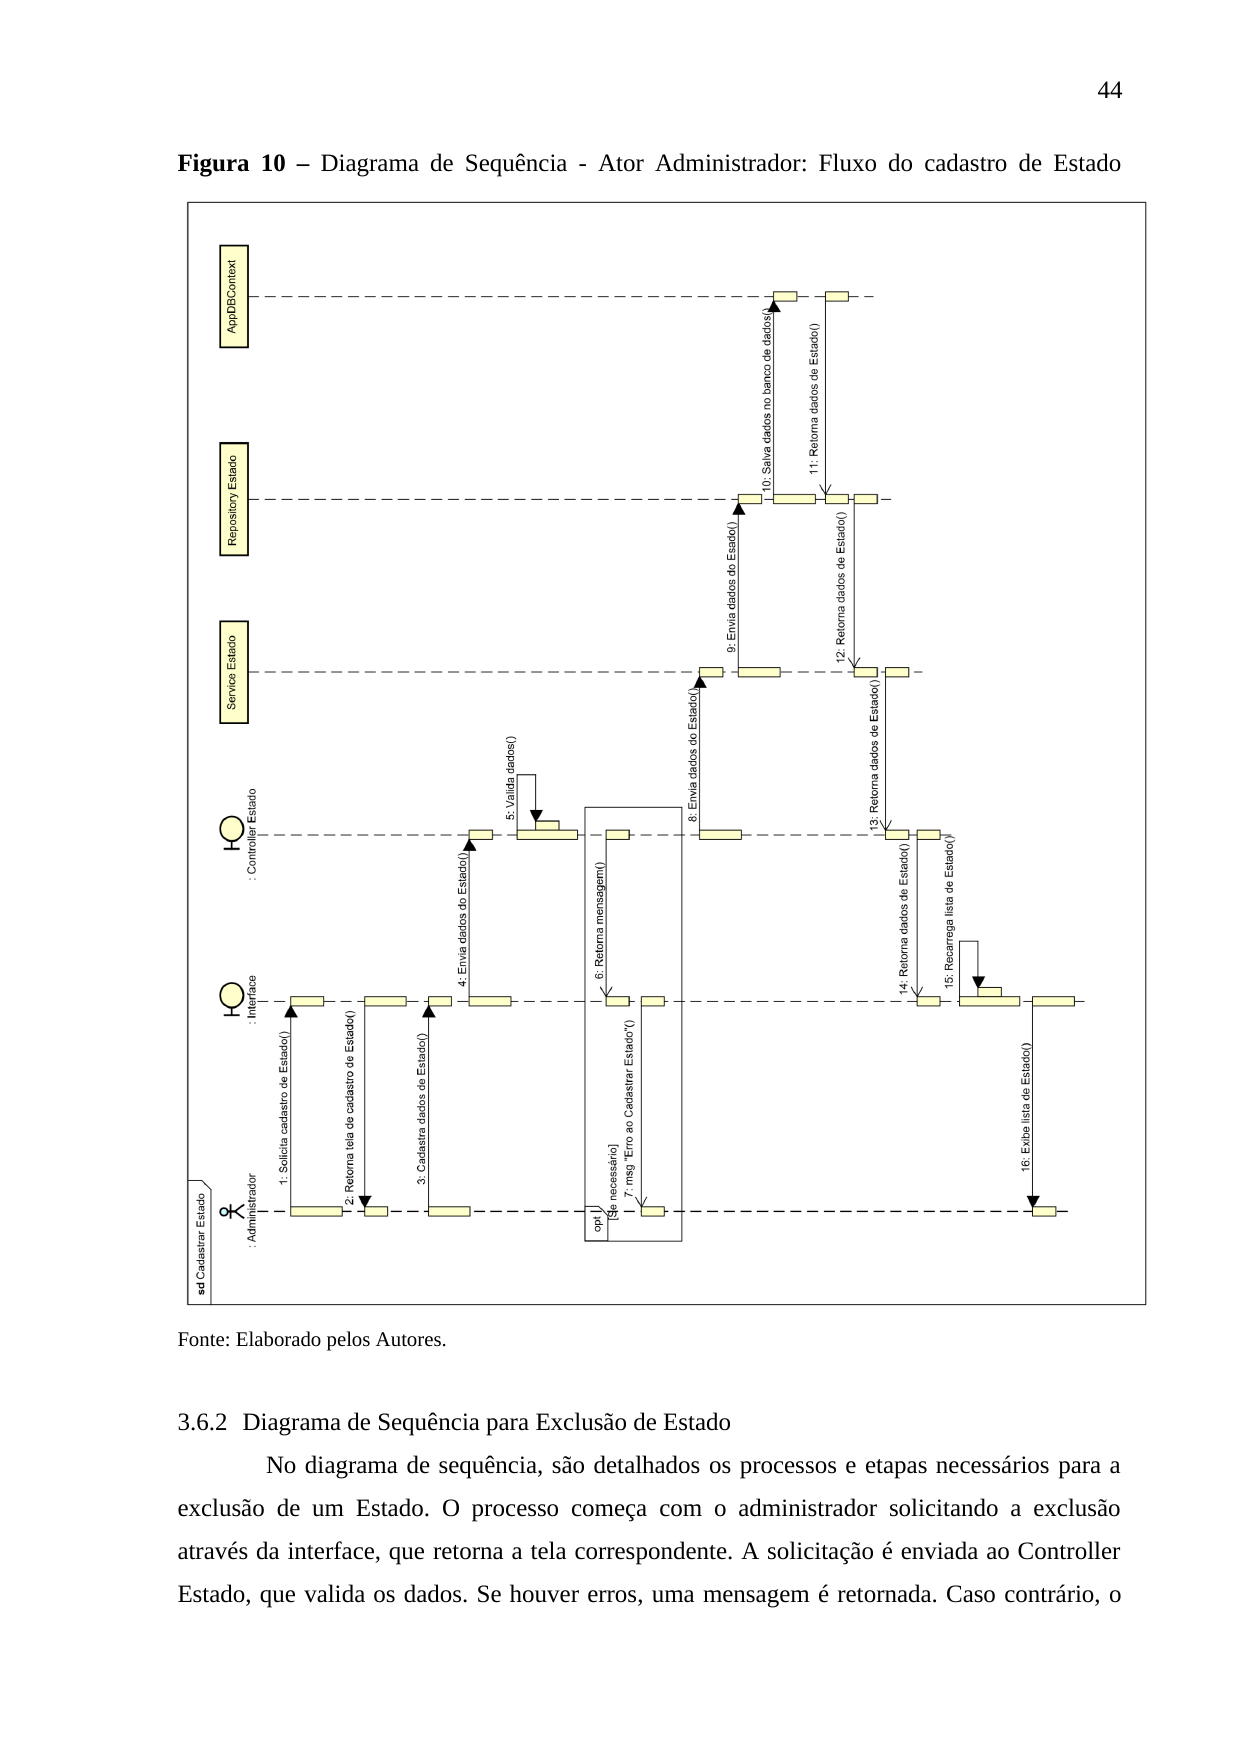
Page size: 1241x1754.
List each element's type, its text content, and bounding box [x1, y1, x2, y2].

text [177, 1450, 1122, 1608]
picture [179, 194, 1153, 1313]
text Fonte: Elaborado pelos Autores. [177, 1327, 1122, 1351]
subtitle Diagrama de Sequência para Exclusão de Estado [177, 1407, 1122, 1435]
